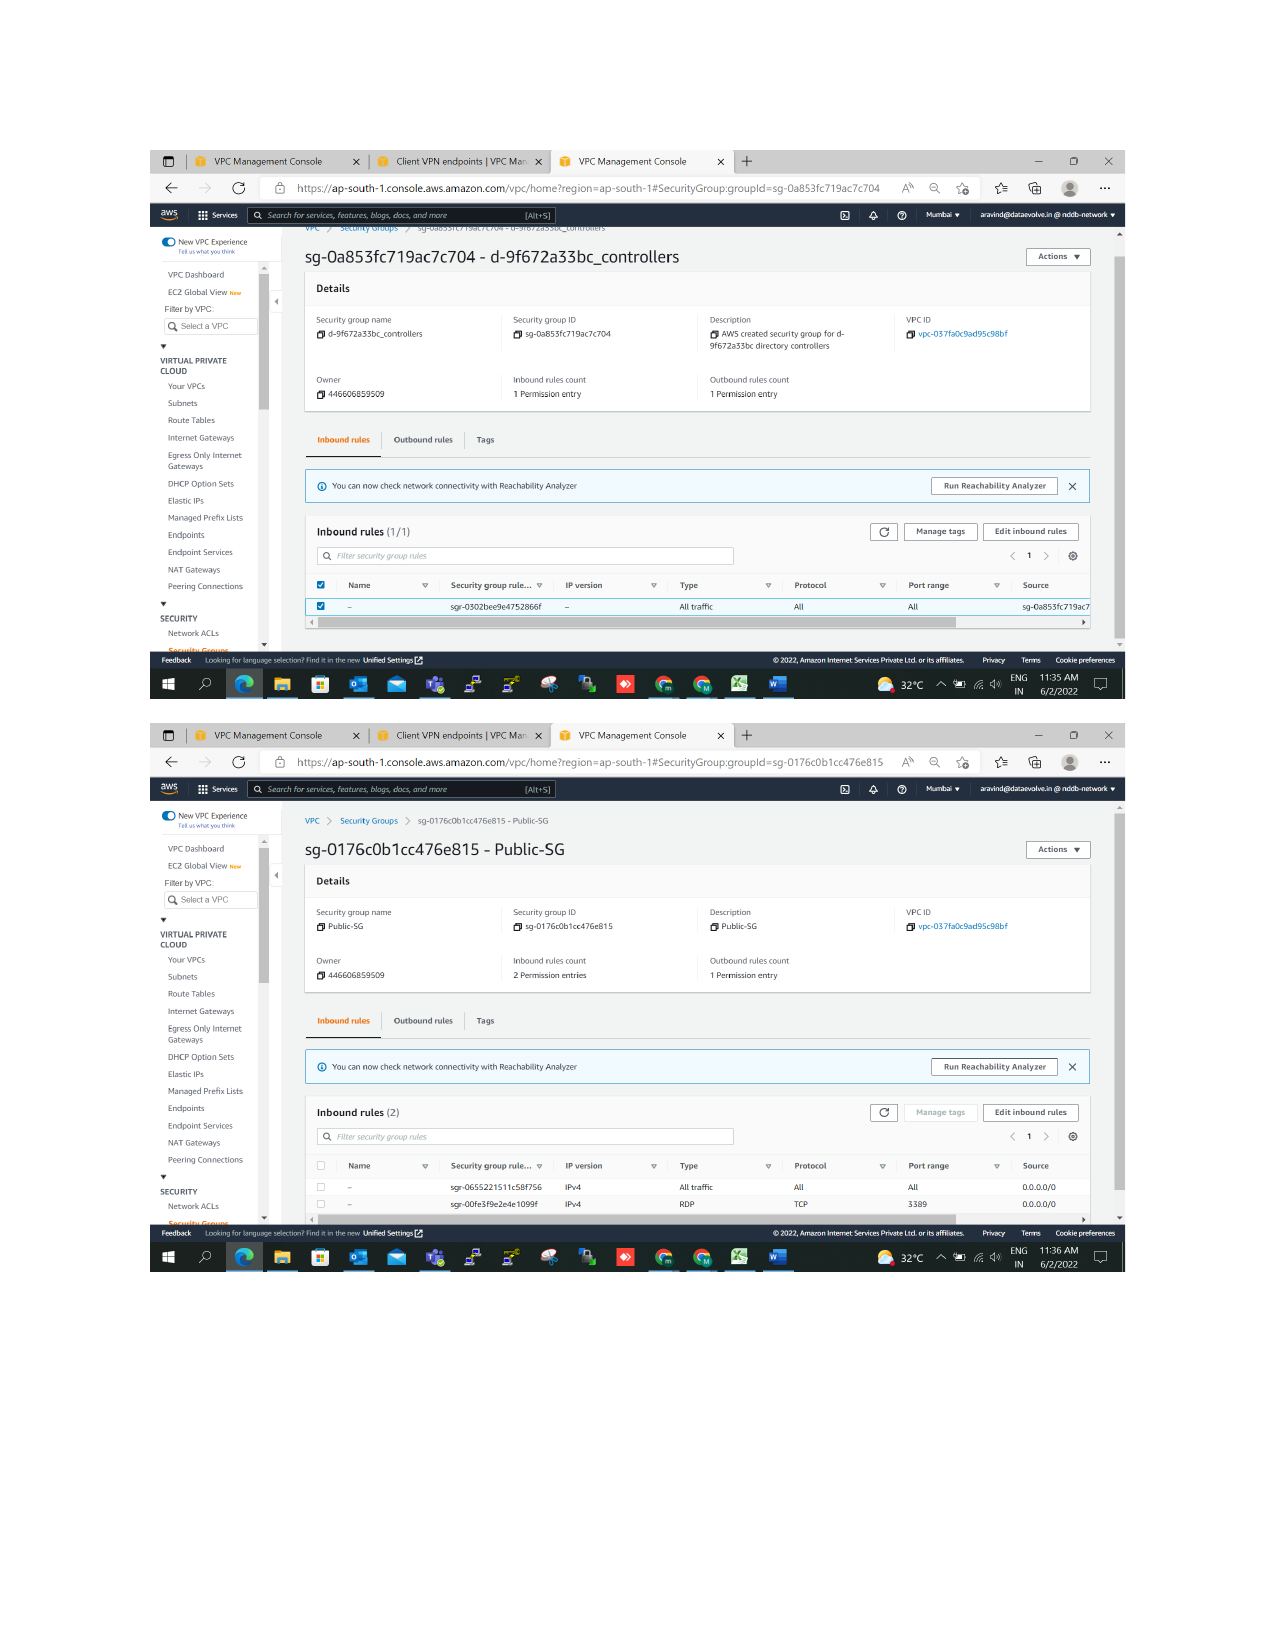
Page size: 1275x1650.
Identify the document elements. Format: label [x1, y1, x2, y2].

picture [150, 150, 1125, 699]
picture [150, 723, 1125, 1272]
